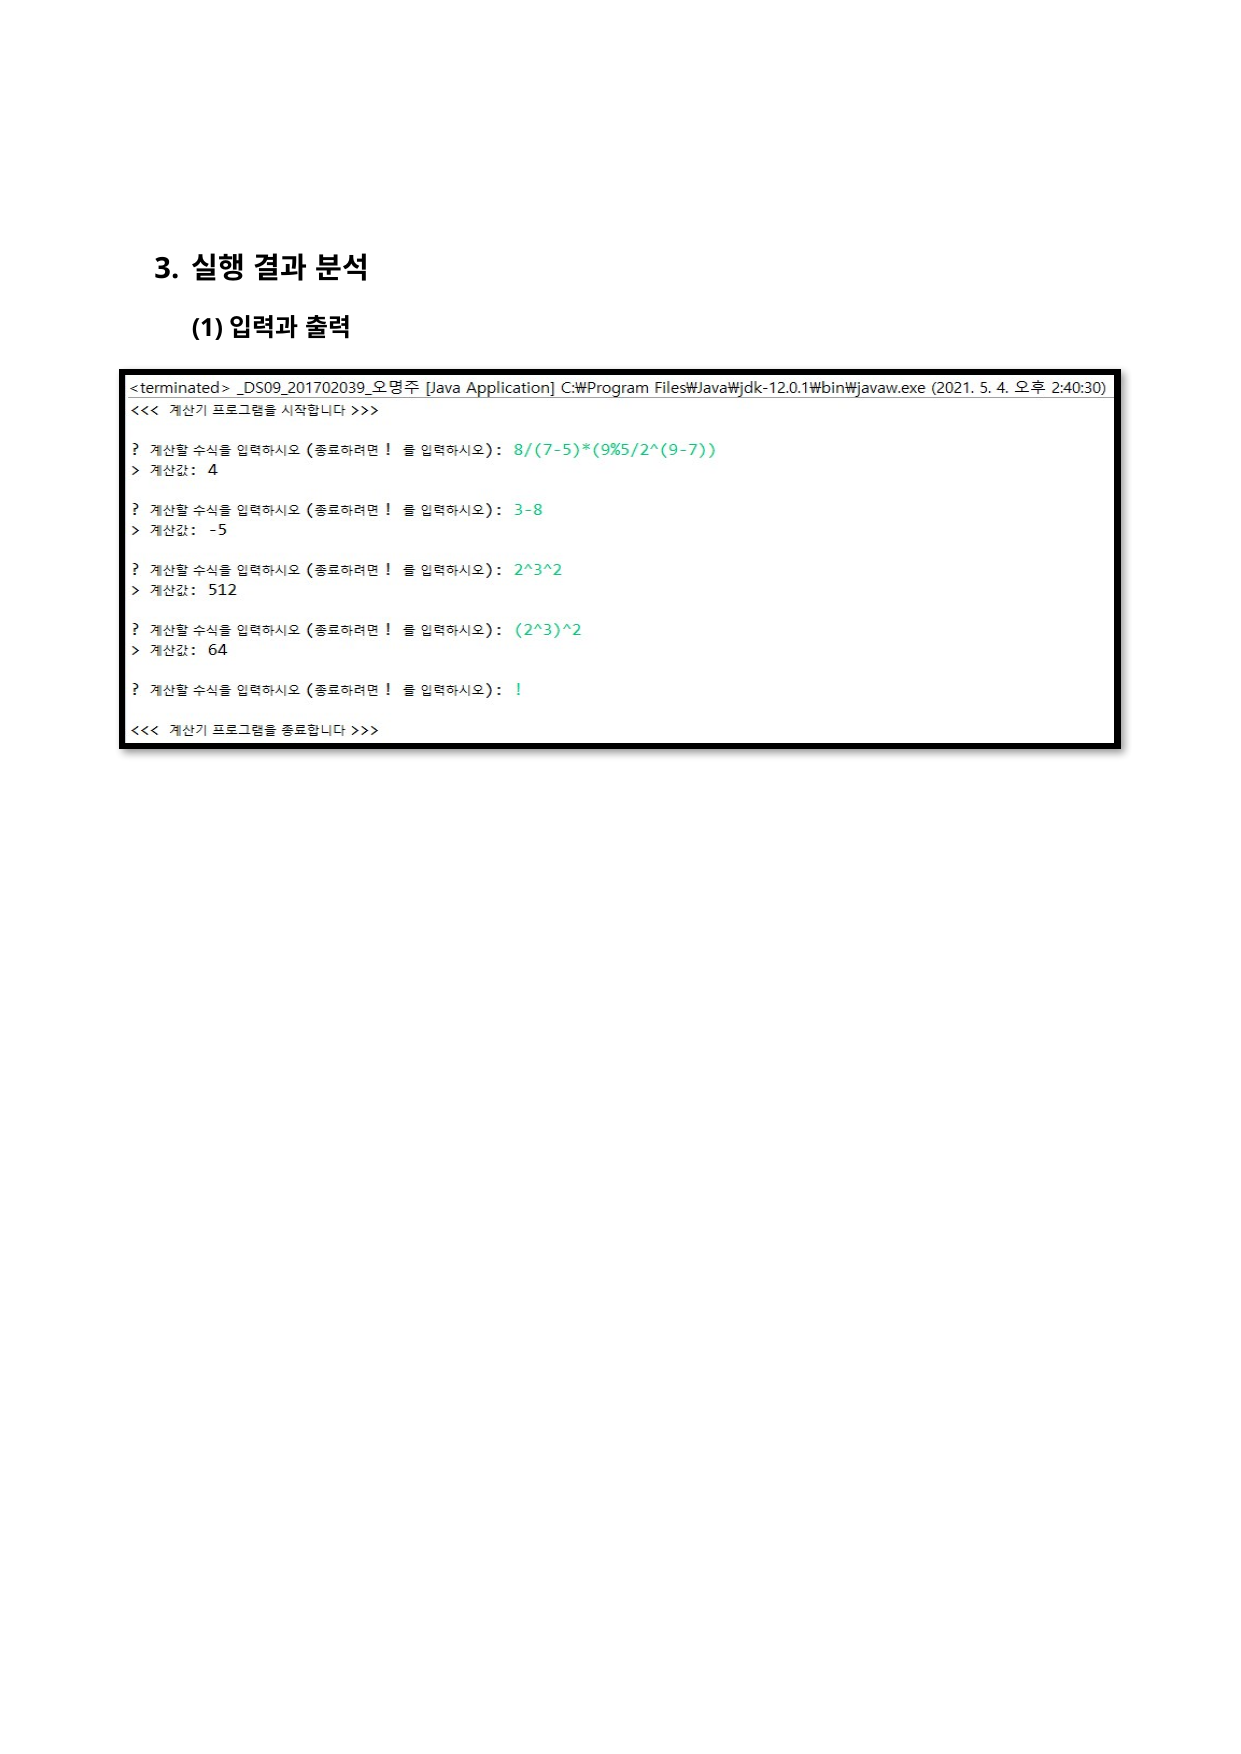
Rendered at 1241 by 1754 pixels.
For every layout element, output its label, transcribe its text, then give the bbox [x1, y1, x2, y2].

list 입력과 출력 [192, 307, 1128, 343]
picture [125, 375, 1114, 743]
list 실행 결과 분석 [154, 244, 1128, 287]
